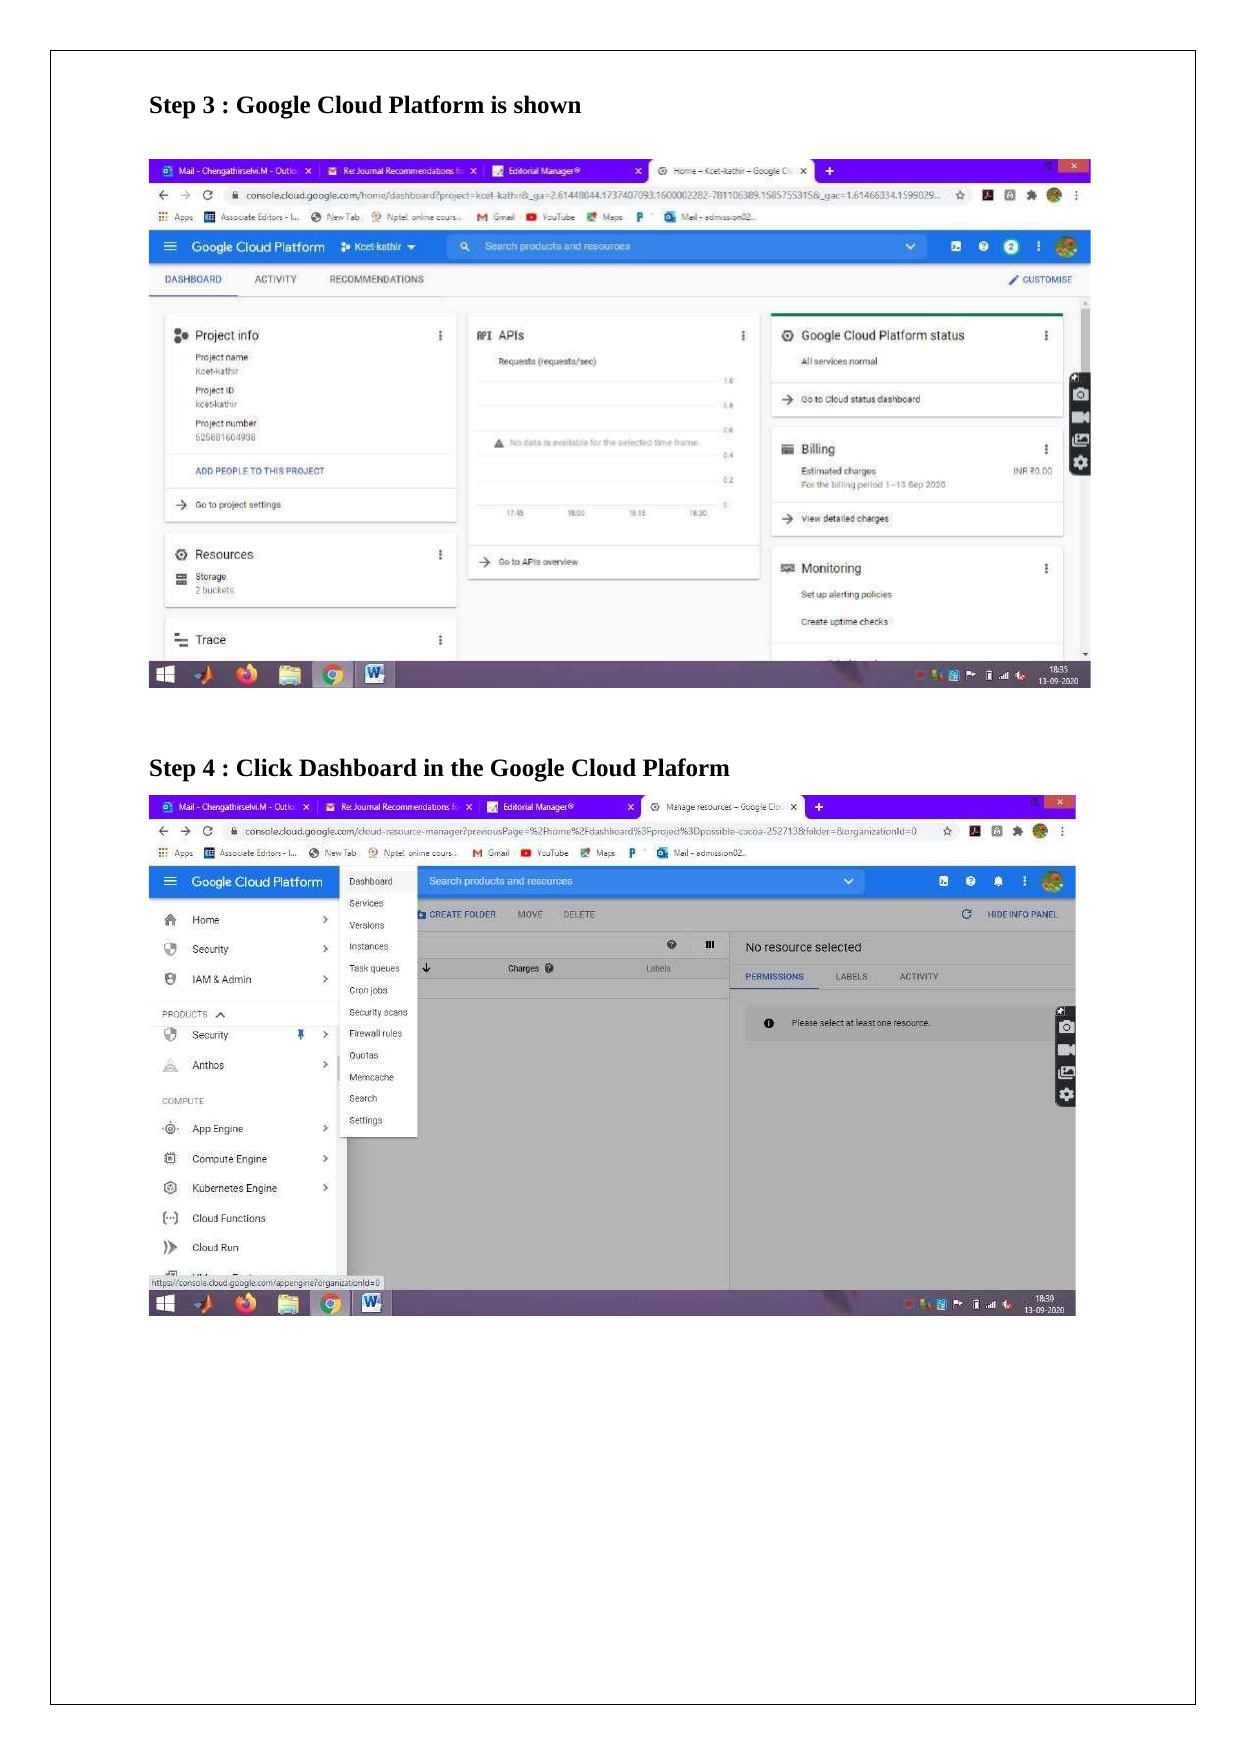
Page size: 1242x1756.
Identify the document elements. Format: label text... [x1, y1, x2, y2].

subtitle Step 3 : Google Cloud Platform is shown [149, 90, 1195, 119]
picture [148, 795, 1076, 1316]
text Step 4 : Click Dashboard in the Google Cloud Plaform [149, 753, 1195, 782]
picture [148, 159, 1091, 688]
